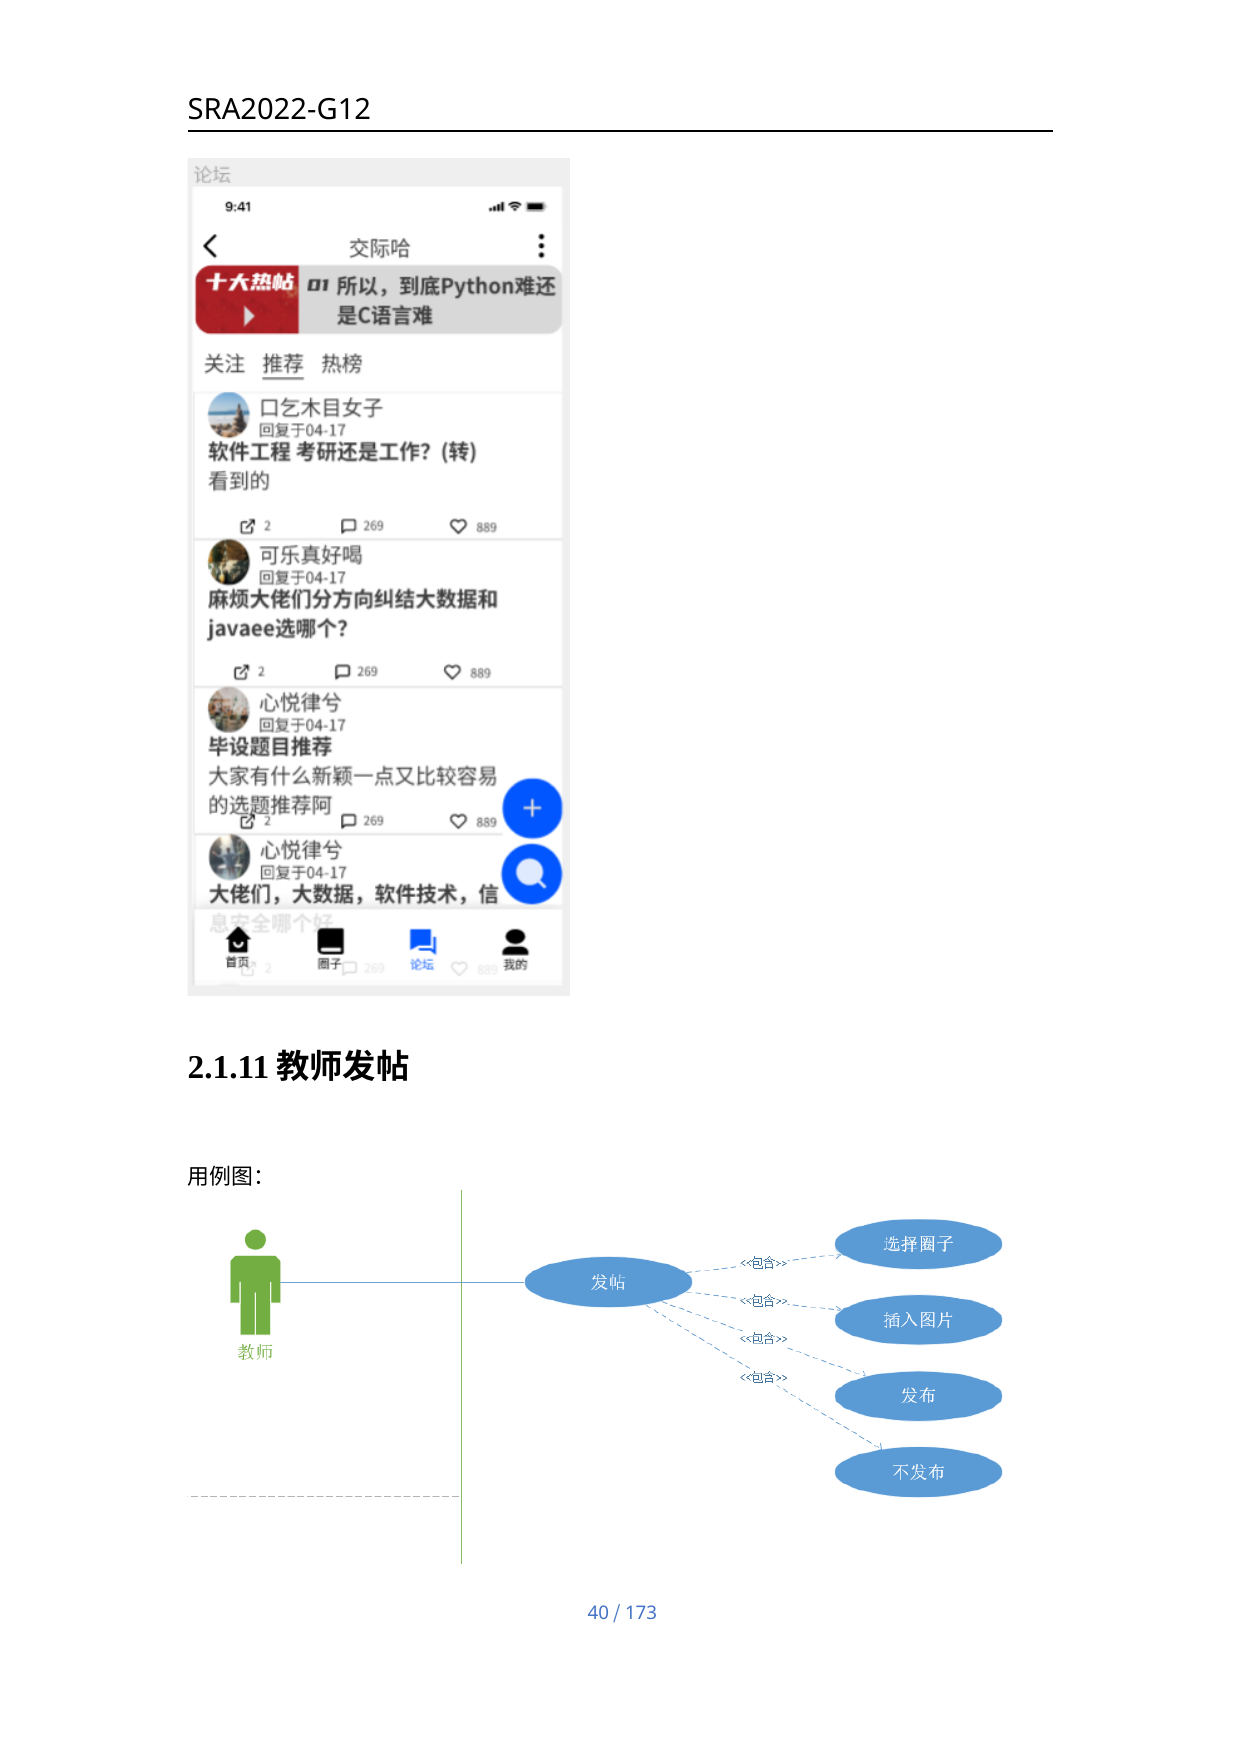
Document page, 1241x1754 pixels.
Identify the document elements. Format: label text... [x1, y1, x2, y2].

text 用例图： [187, 1158, 1053, 1191]
picture [187, 158, 570, 996]
subtitle 2.1.11教师发帖 [187, 1031, 1053, 1096]
picture [187, 1190, 1052, 1564]
